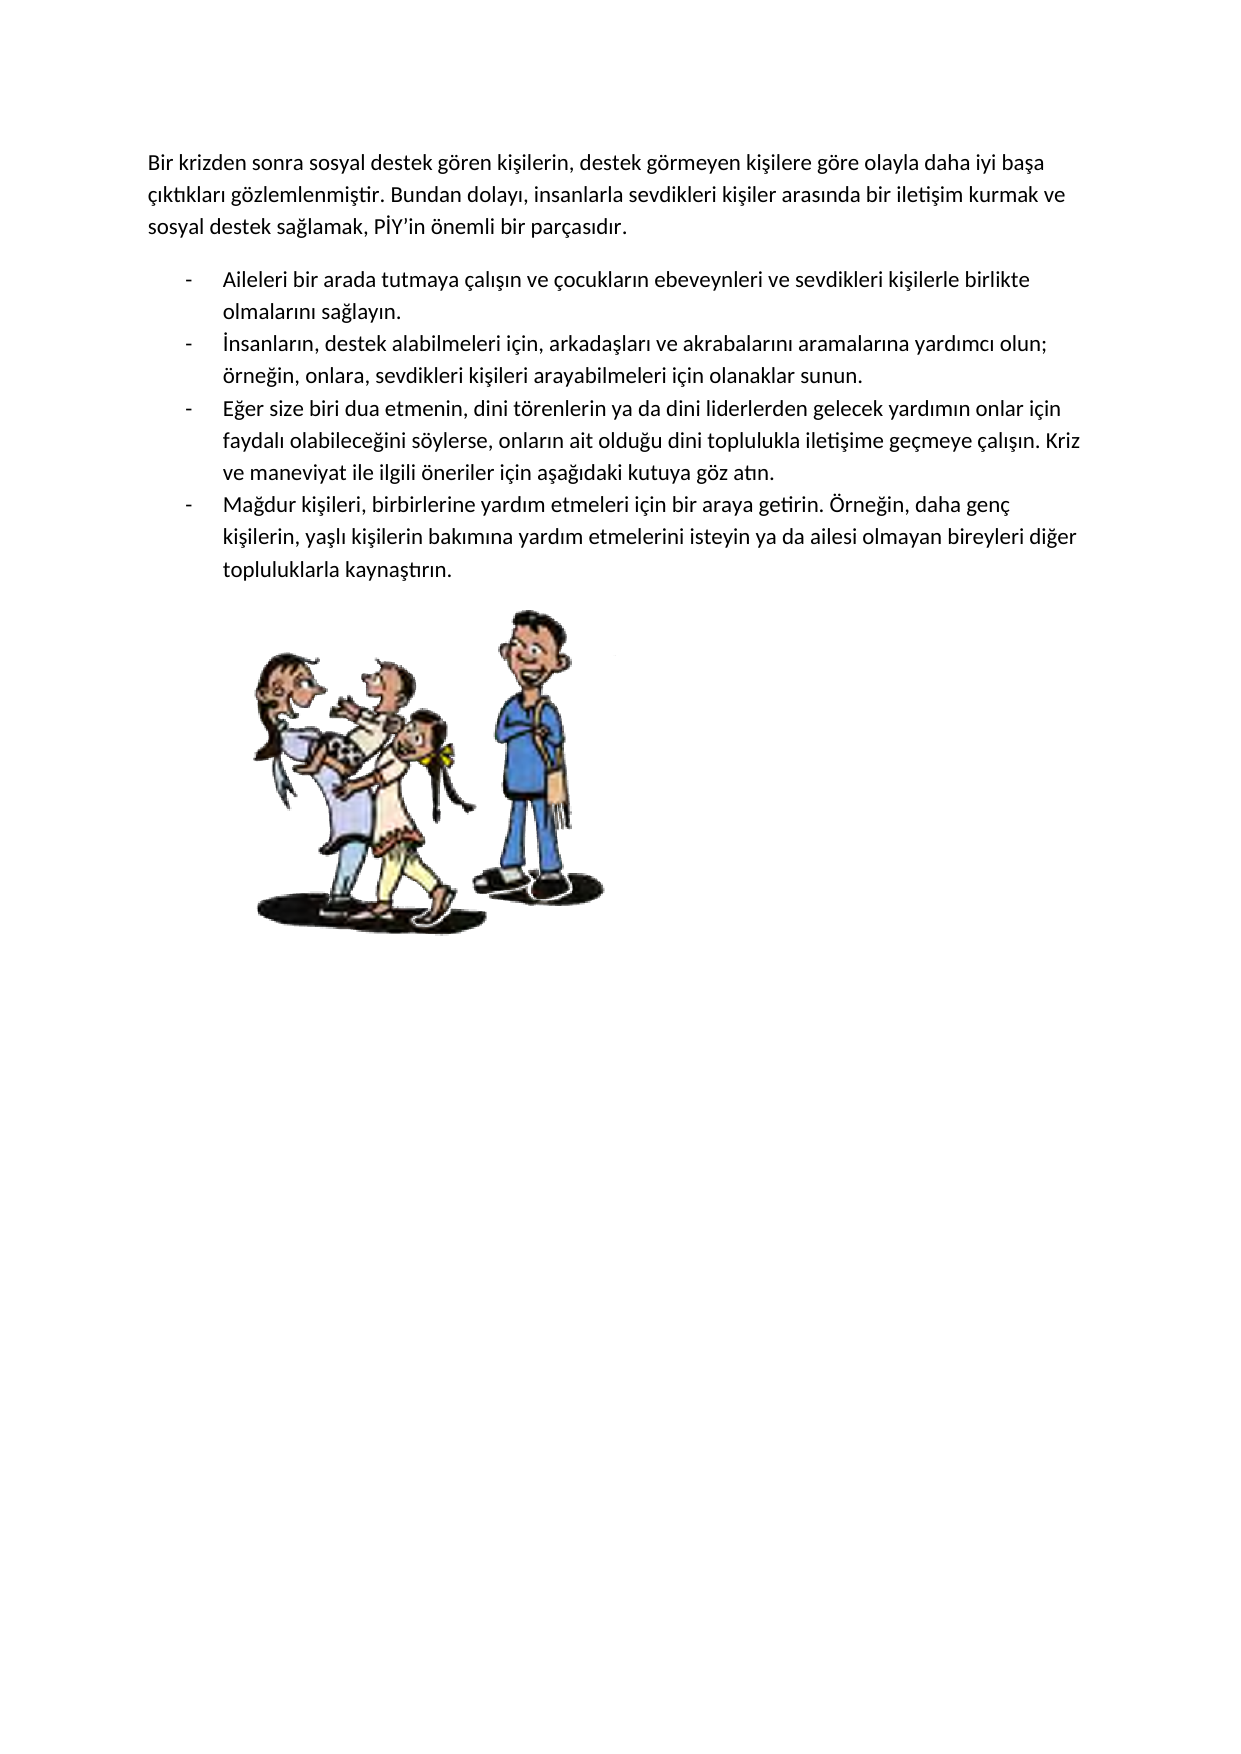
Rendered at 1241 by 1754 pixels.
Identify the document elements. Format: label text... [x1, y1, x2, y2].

text Bir krizden sonra sosyal destek gören kişilerin, destek görmeyen kişilere göre olayla daha iyi başa çıktıkları gözlemlenmiştir. Bundan dolayı, insanlarla sevdikleri kişiler arasında bir iletişim kurmak ve sosyal destek sağlamak, PİY’in önemli bir parçasıdır. [148, 148, 1093, 240]
list Mağdur kişileri, birbirlerine yardım etmeleri için bir araya getirin. Örneğin, daha genç kişilerin, yaşlı kişilerin bakımına yardım etmelerini isteyin ya da ailesi olmayan bireyleri diğer topluluklarla kaynaştırın. [185, 490, 1093, 583]
list Eğer size biri dua etmenin, dini törenlerin ya da dini liderlerden gelecek yardımın onlar için faydalı olabileceğini söylerse, onların ait olduğu dini toplulukla iletişime geçmeye çalışın. Kriz ve maneviyat ile ilgili öneriler için aşağıdaki kutuya göz atın. [185, 394, 1093, 486]
list İnsanların, destek alabilmeleri için, arkadaşları ve akrabalarını aramalarına yardımcı olun; örneğin, onlara, sevdikleri kişileri arayabilmeleri için olanaklar sunun. [185, 329, 1093, 389]
picture [222, 586, 626, 951]
list Aileleri bir arada tutmaya çalışın ve çocukların ebeveynleri ve sevdikleri kişilerle birlikte olmalarını sağlayın. [185, 265, 1093, 325]
